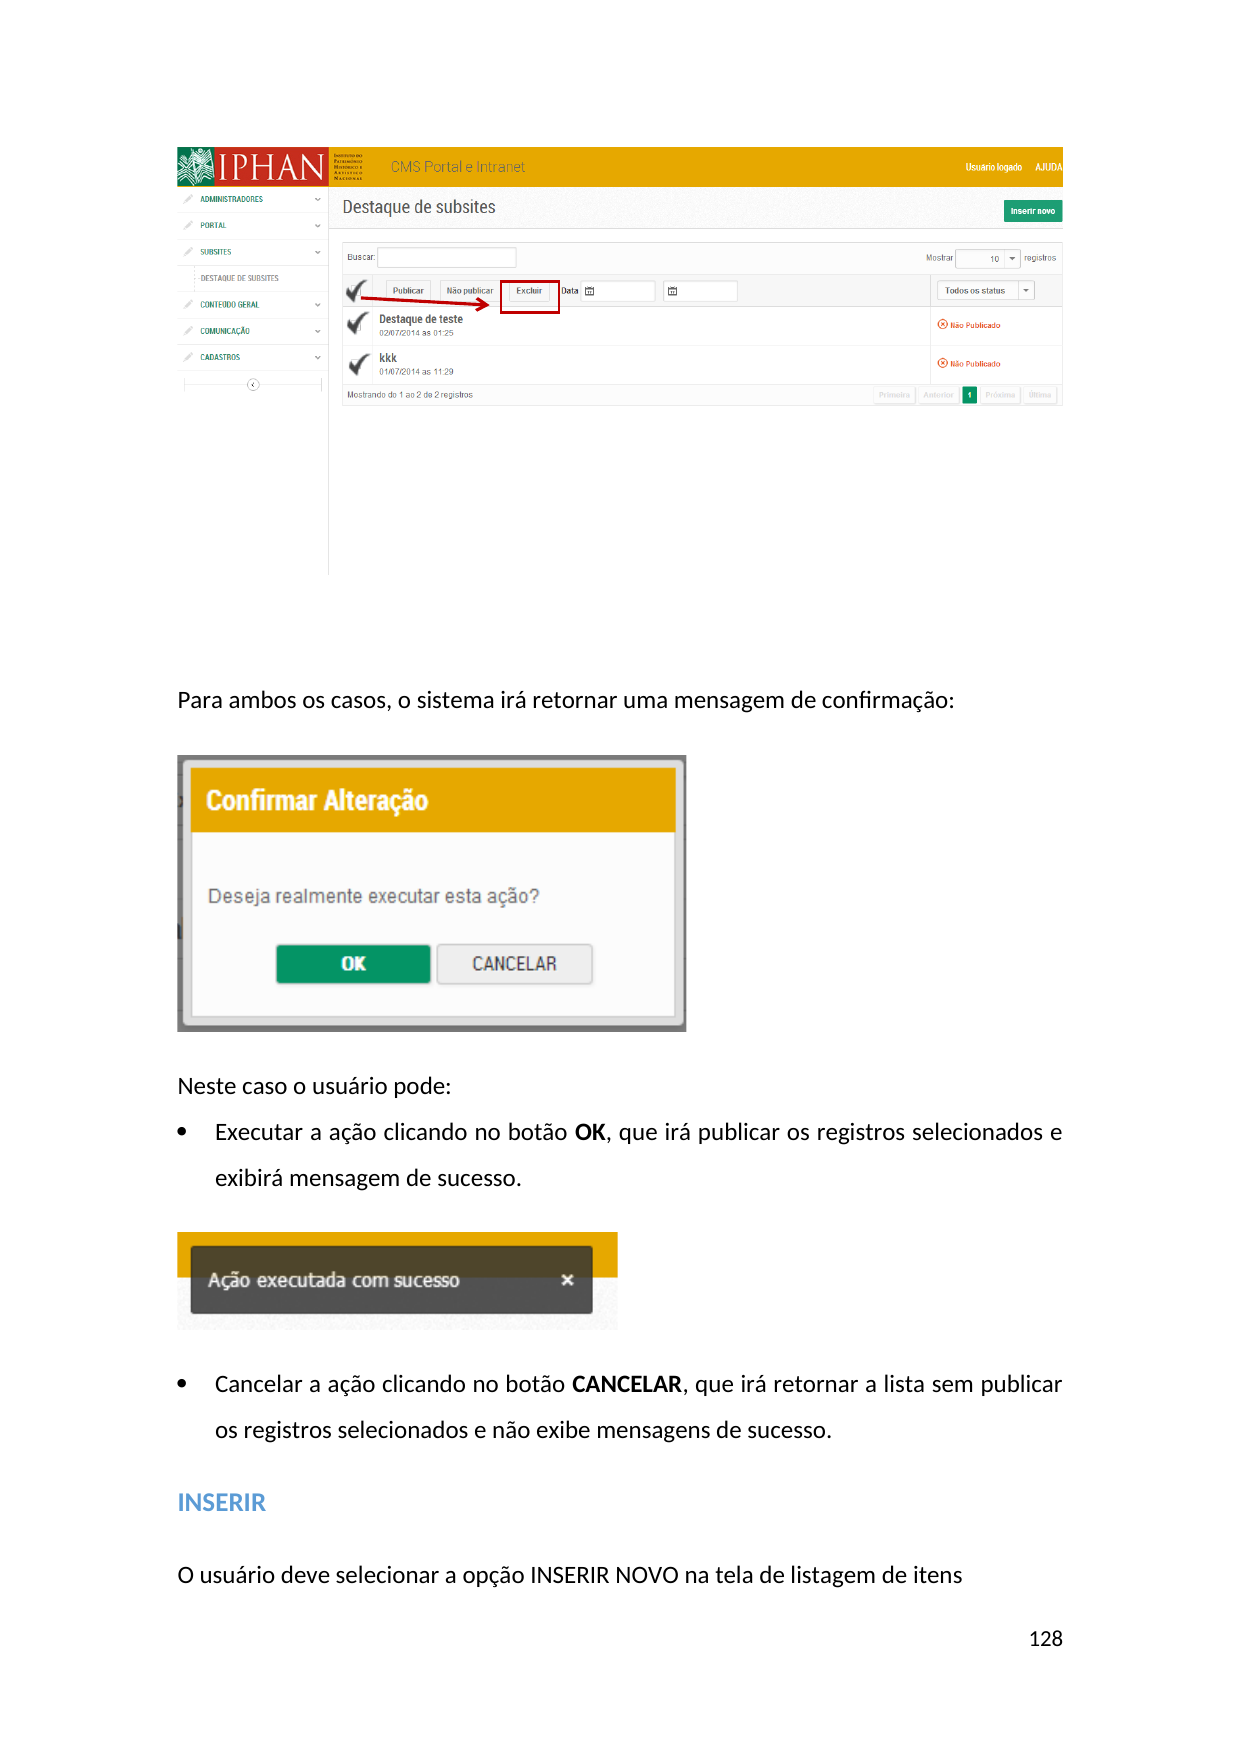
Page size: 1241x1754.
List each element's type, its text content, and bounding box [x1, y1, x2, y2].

text O usuário deve selecionar a opção INSERIR NOVO na tela de listagem de itens [177, 1559, 1063, 1590]
list Executar a ação clicando no botão OK, que irá publicar os registros selecionados e exibirá mensagem de sucesso. [177, 1116, 1063, 1192]
picture [177, 1232, 618, 1330]
list Neste caso o usuário pode: [177, 1070, 1063, 1101]
picture [177, 755, 687, 1032]
picture [177, 147, 1063, 575]
subtitle INSERIR [177, 1485, 1063, 1518]
list Cancelar a ação clicando no botão CANCELAR, que irá retornar a lista sem publicar os registros selecionados e não exibe mensagens de sucesso. [177, 1368, 1063, 1445]
text Para ambos os casos, o sistema irá retornar uma mensagem de confirmação: [177, 684, 1063, 715]
